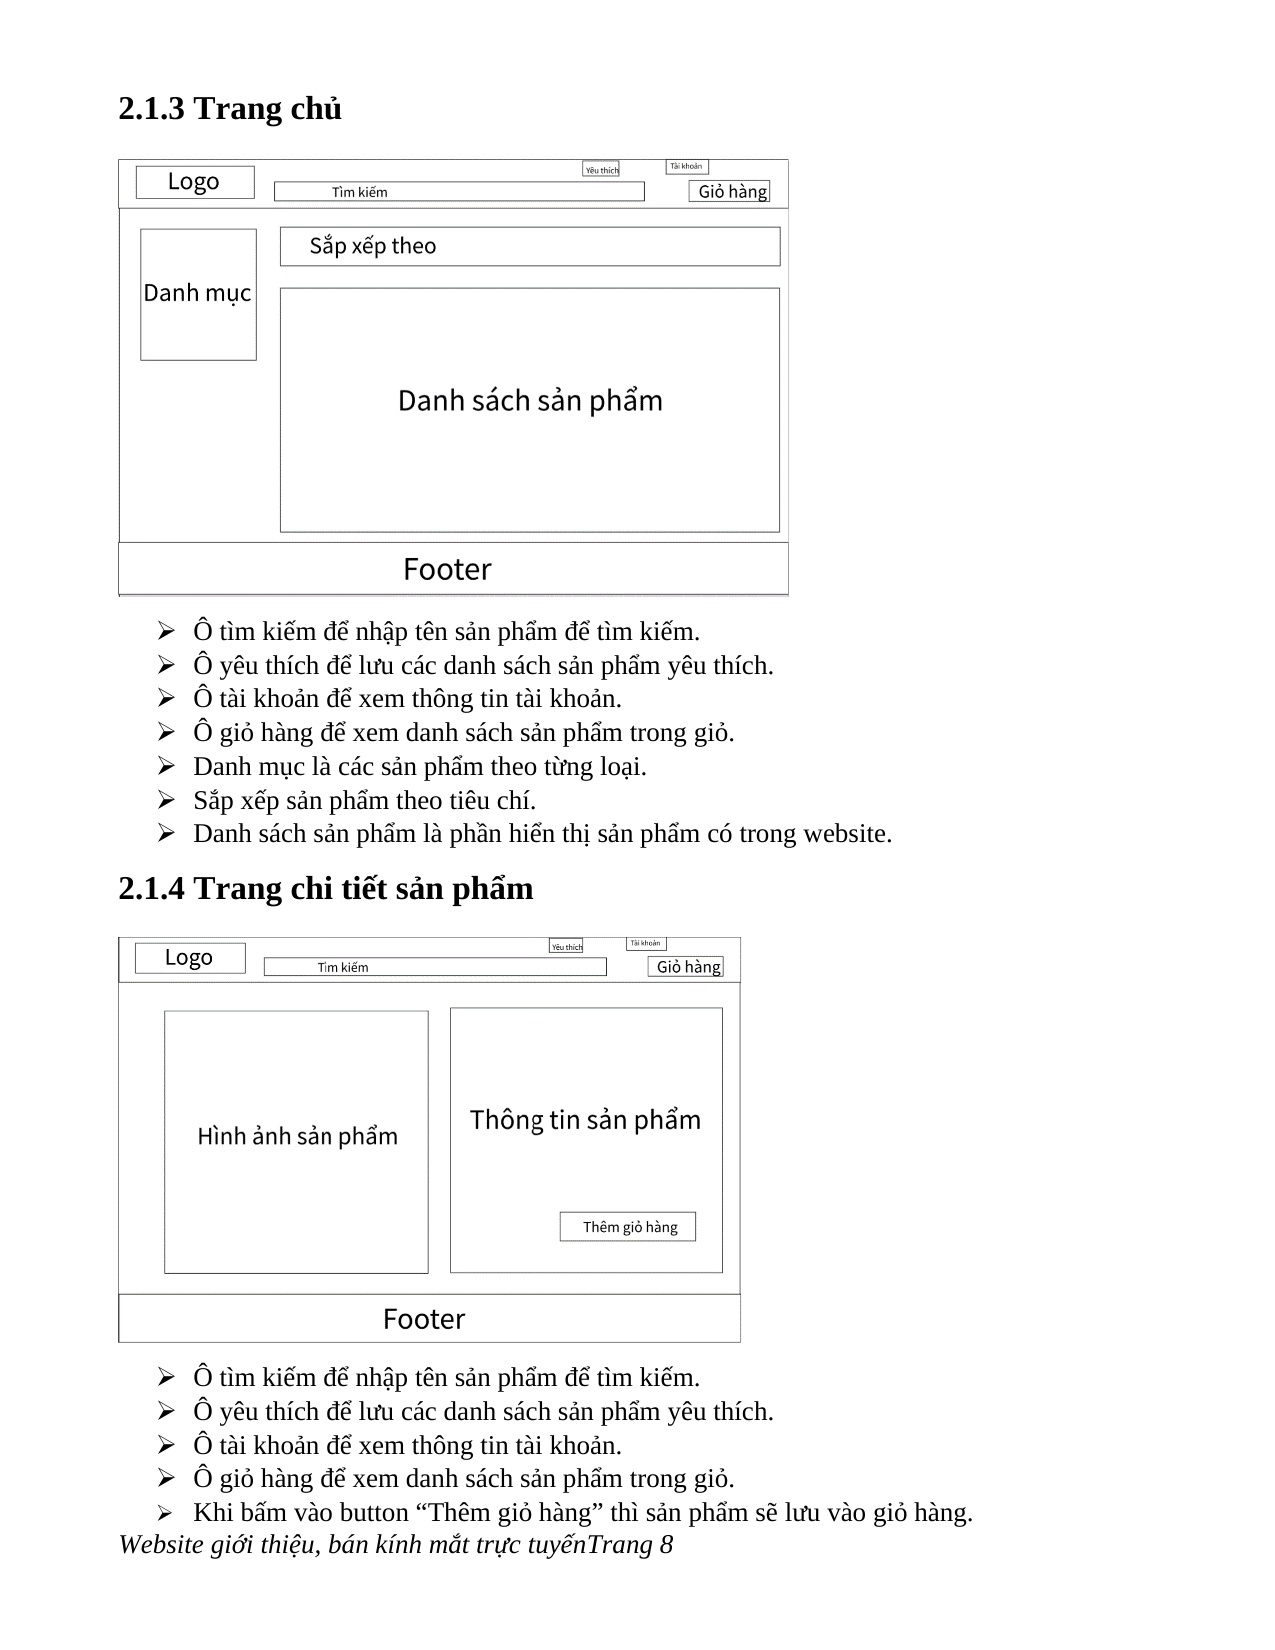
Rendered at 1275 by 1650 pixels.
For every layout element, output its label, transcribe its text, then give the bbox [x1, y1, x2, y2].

list Ô yêu thích để lưu các danh sách sản phẩm yêu thích. [156, 1395, 1186, 1426]
list Danh mục là các sản phẩm theo từng loại. [156, 750, 1186, 781]
list Ô tìm kiếm để nhập tên sản phẩm để tìm kiếm. [156, 1361, 1186, 1392]
list Ô giỏ hàng để xem danh sách sản phẩm trong giỏ. [156, 716, 1186, 747]
picture [118, 937, 742, 1343]
list Ô giỏ hàng để xem danh sách sản phẩm trong giỏ. [156, 1462, 1186, 1494]
picture [118, 158, 789, 597]
list Sắp xếp sản phẩm theo tiêu chí. [156, 784, 1186, 815]
list Ô tài khoản để xem thông tin tài khoản. [156, 682, 1186, 714]
list Ô yêu thích để lưu các danh sách sản phẩm yêu thích. [156, 649, 1186, 680]
list Danh sách sản phẩm là phần hiển thị sản phẩm có trong website. [156, 817, 1186, 849]
list Ô tài khoản để xem thông tin tài khoản. [156, 1429, 1186, 1460]
list Ô tìm kiếm để nhập tên sản phẩm để tìm kiếm. [156, 615, 1186, 646]
list Khi bấm vào button “Thêm giỏ hàng” thì sản phẩm sẽ lưu vào giỏ hàng. [156, 1496, 1186, 1527]
subtitle Trang chi tiết sản phẩm [118, 868, 1186, 906]
subtitle Trang chủ [118, 89, 1186, 127]
